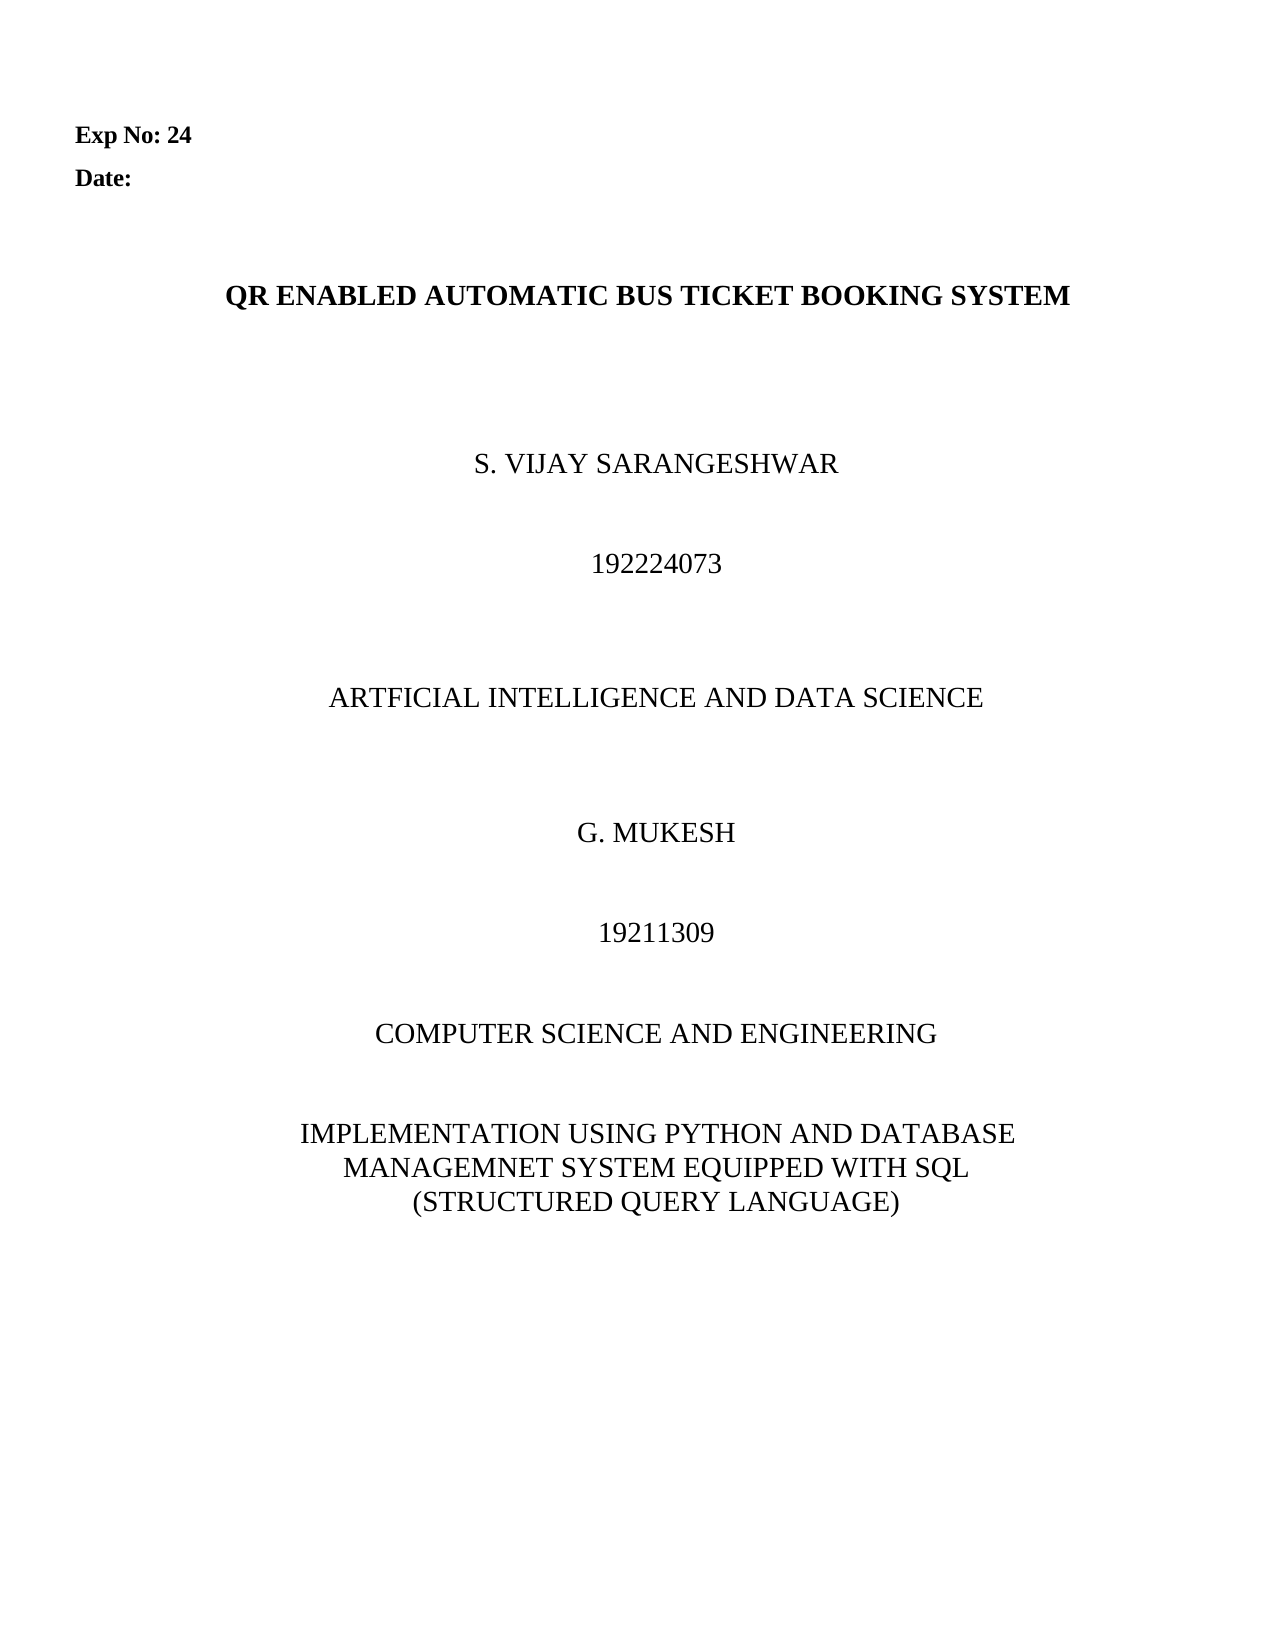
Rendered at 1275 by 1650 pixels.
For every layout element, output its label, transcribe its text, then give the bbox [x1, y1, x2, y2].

text S. VIJAY SARANGESHWAR [75, 446, 1237, 479]
text COMPUTER SCIENCE AND ENGINEERING [75, 1016, 1237, 1049]
text G. MUKESH [75, 815, 1237, 848]
text QR ENABLED AUTOMATIC BUS TICKET BOOKING SYSTEM [150, 278, 1237, 312]
text Exp No: 24 [75, 120, 1237, 148]
text (STRUCTURED QUERY LANGUAGE) [75, 1184, 1237, 1217]
text 192224073 [75, 546, 1237, 580]
text 19211309 [75, 915, 1237, 949]
text IMPLEMENTATION USING PYTHON AND DATABASE [225, 1117, 1237, 1150]
text ARTFICIAL INTELLIGENCE AND DATA SCIENCE [75, 681, 1237, 714]
text Date: [75, 163, 1237, 192]
text MANAGEMNET SYSTEM EQUIPPED WITH SQL [75, 1150, 1237, 1184]
